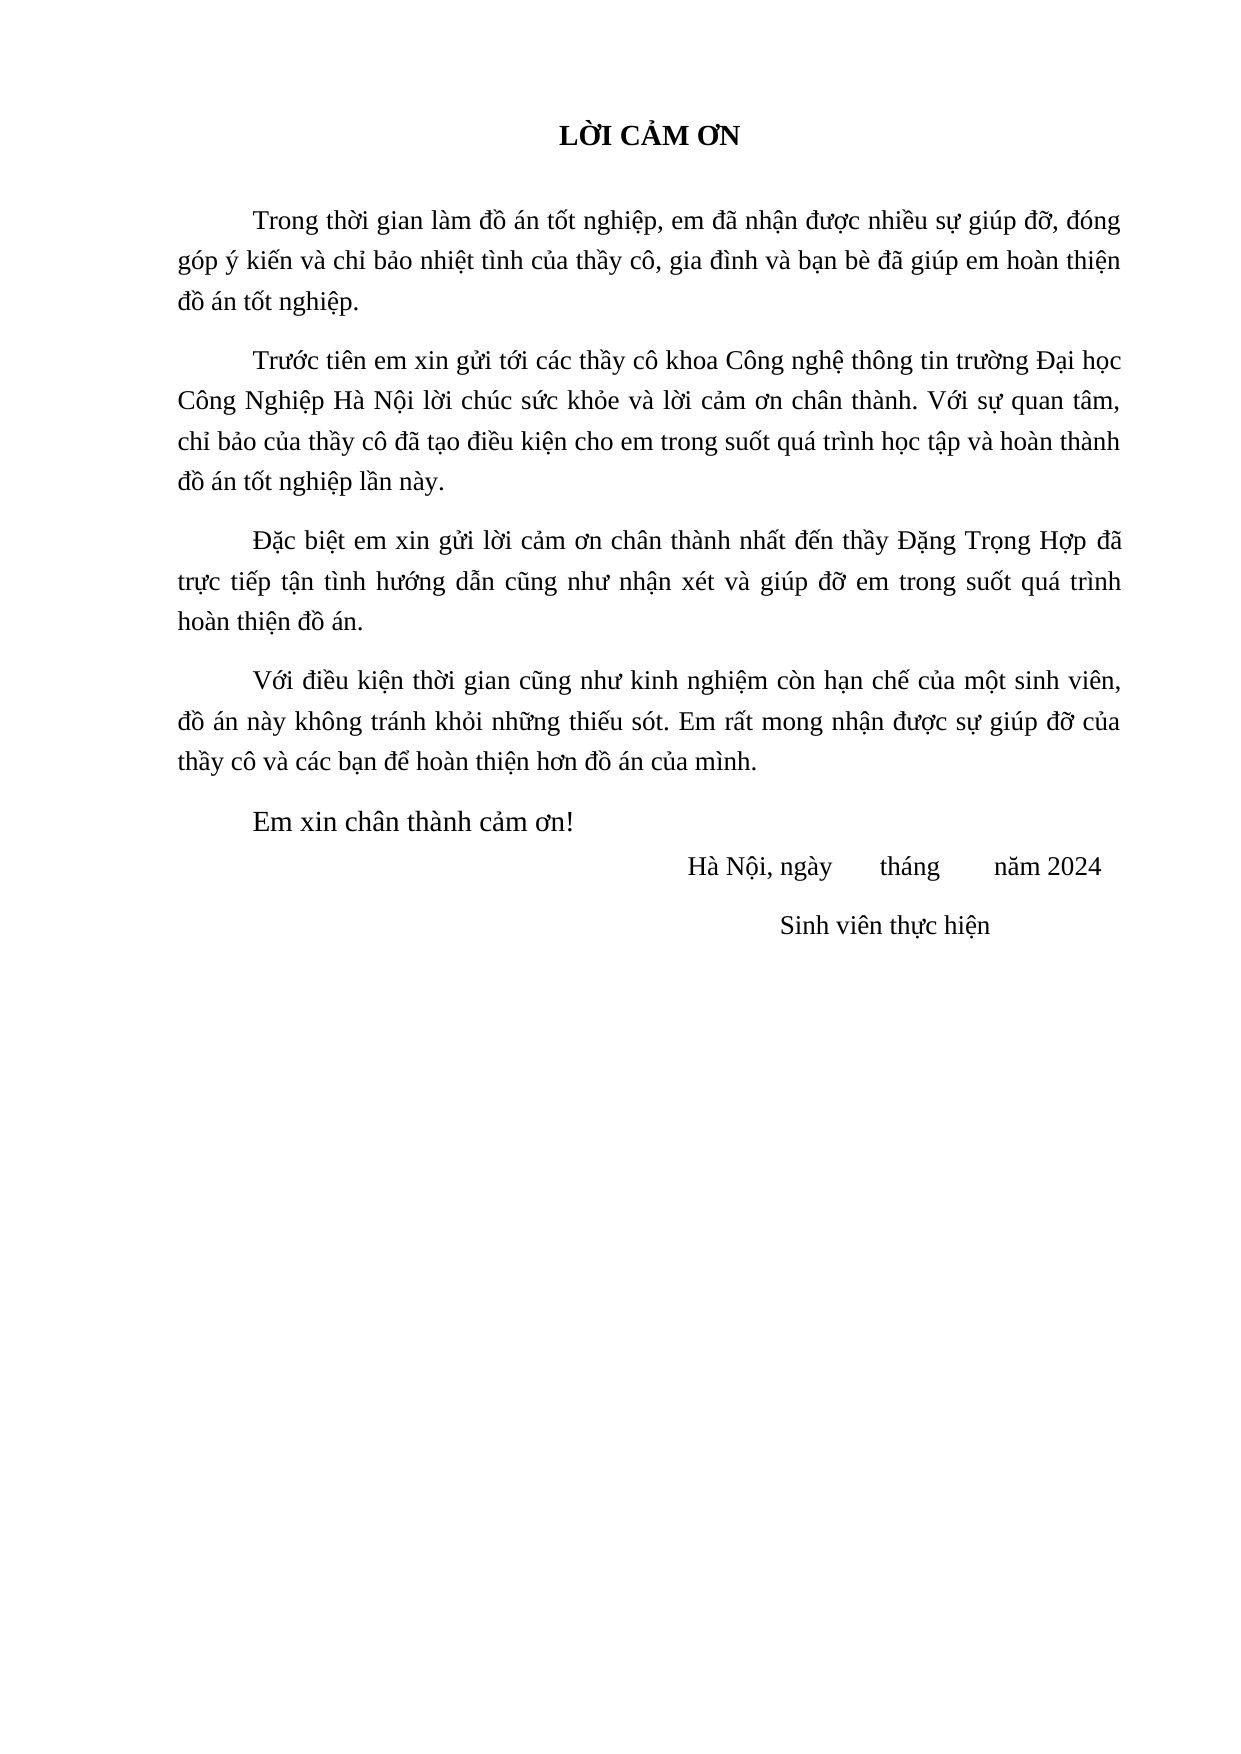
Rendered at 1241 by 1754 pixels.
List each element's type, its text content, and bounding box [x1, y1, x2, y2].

text Trước tiên em xin gửi tới các thầy cô khoa Công nghệ thông tin trường Đại học Công Nghiệp Hà Nội lời chúc sức khỏe và lời cảm ơn chân thành. Với sự quan tâm, chỉ bảo của thầy cô đã tạo điều kiện cho em trong suốt quá trình học tập và hoàn thành đồ án tốt nghiệp lần này. [177, 344, 1122, 496]
text Đặc biệt em xin gửi lời cảm ơn chân thành nhất đến thầy Đặng Trọng Hợp đã trực tiếp tận tình hướng dẫn cũng như nhận xét và giúp đỡ em trong suốt quá trình hoàn thiện đồ án. [177, 524, 1122, 636]
text Em xin chân thành cảm ơn! [177, 804, 1122, 838]
text Trong thời gian làm đồ án tốt nghiệp, em đã nhận được nhiều sự giúp đỡ, đóng góp ý kiến và chỉ bảo nhiệt tình của thầy cô, gia đình và bạn bè đã giúp em hoàn thiện đồ án tốt nghiệp. [177, 204, 1122, 316]
text Với điều kiện thời gian cũng như kinh nghiệm còn hạn chế của một sinh viên, đồ án này không tránh khỏi những thiếu sót. Em rất mong nhận được sự giúp đỡ của thầy cô và các bạn để hoàn thiện hơn đồ án của mình. [177, 664, 1122, 776]
text LỜI CẢM ƠN [177, 118, 1122, 152]
